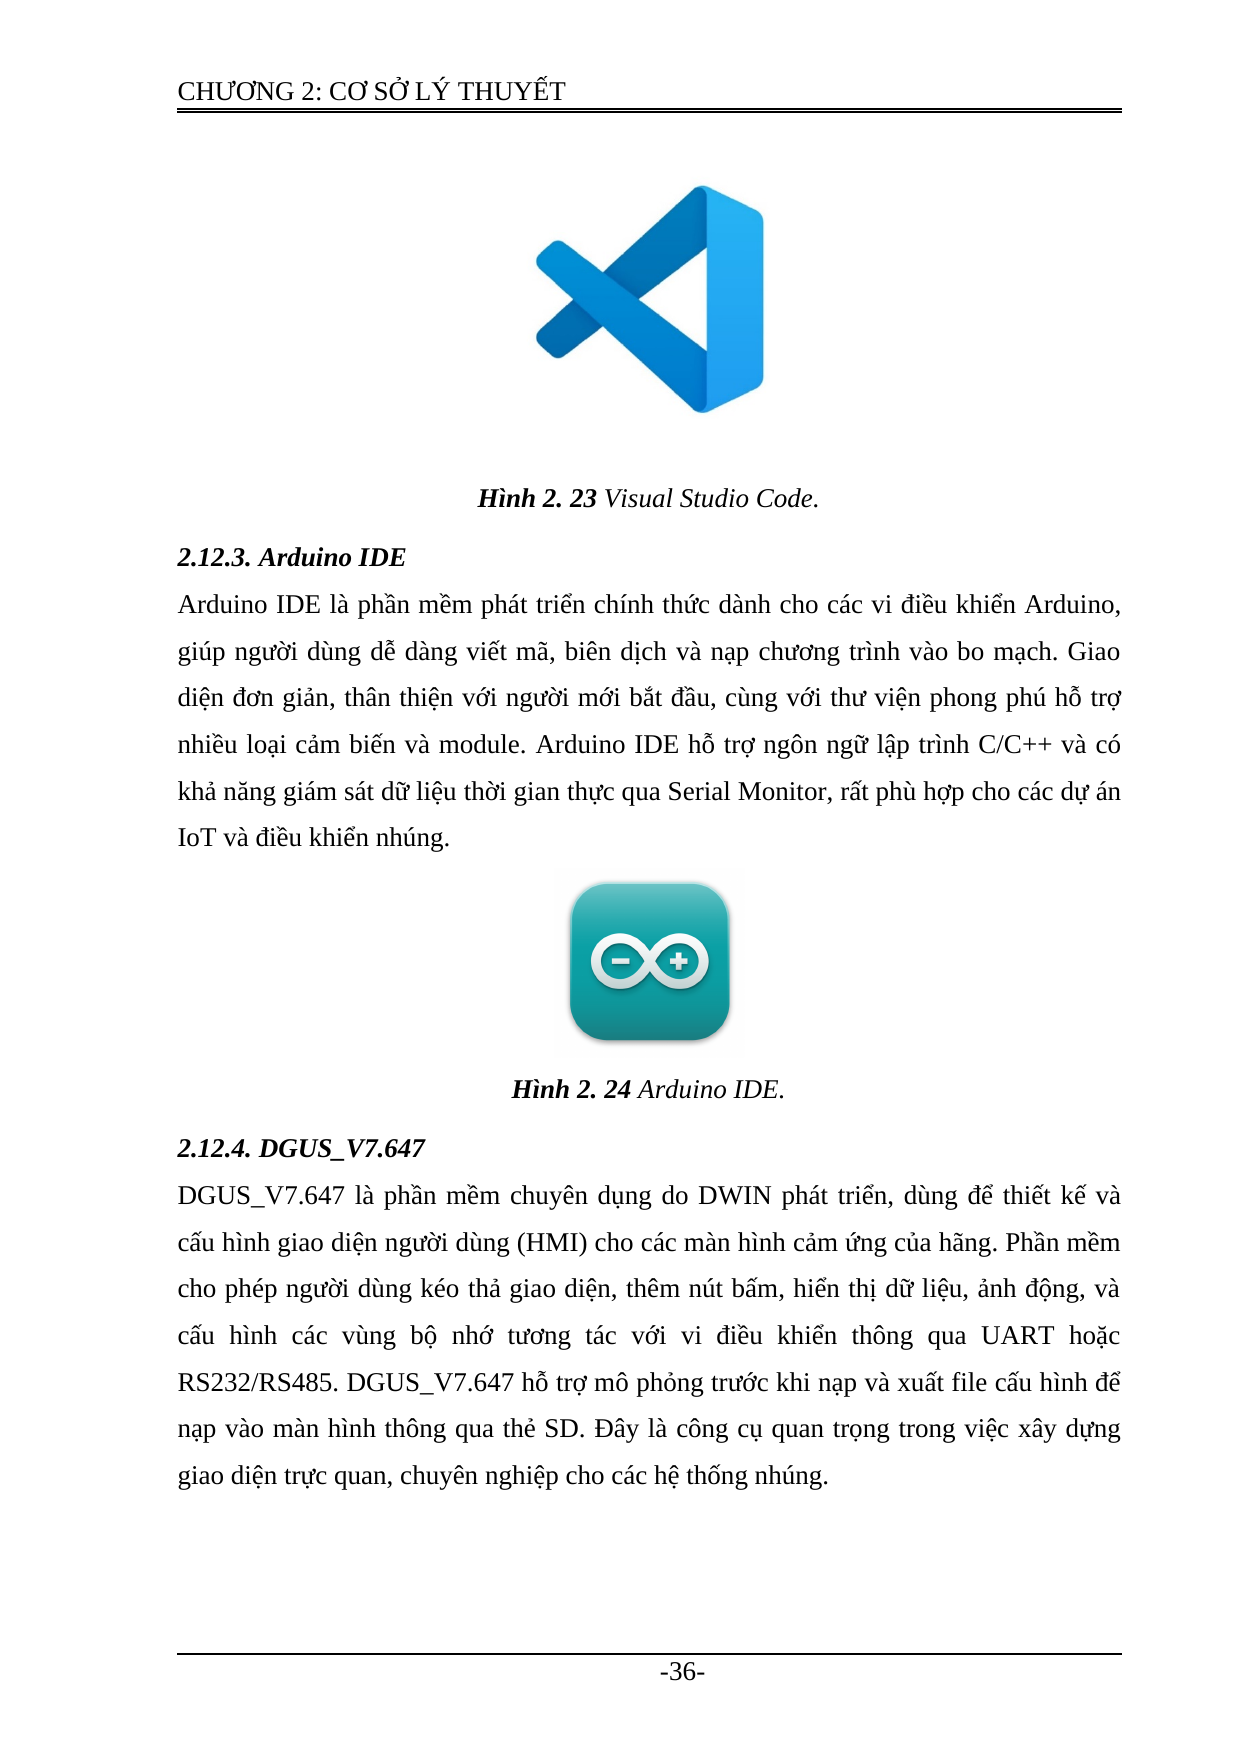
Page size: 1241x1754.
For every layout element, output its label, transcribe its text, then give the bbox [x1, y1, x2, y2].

text Hình 2. 23 Visual Studio Code. [177, 482, 1122, 513]
subtitle DGUS_V7.647 [177, 1133, 1122, 1164]
picture [494, 144, 805, 455]
text Arduino IDE là phần mềm phát triển chính thức dành cho các vi điều khiển Arduino, giúp người dùng dễ dàng viết mã, biên dịch và nạp chương trình vào bo mạch. Giao diện đơn giản, thân thiện với người mới bắt đầu, cùng với thư viện phong phú hỗ trợ nhiều loại cảm biến và module. Arduino IDE hỗ trợ ngôn ngữ lập trình C/C++ và có khả năng giám sát dữ liệu thời gian thực qua Serial Monitor, rất phù hợp cho các dự án IoT và điều khiển nhúng. [177, 588, 1122, 853]
picture [554, 868, 745, 1058]
text Hình 2. 24 Arduino IDE. [177, 1073, 1122, 1104]
subtitle Arduino IDE [177, 541, 1122, 573]
text DGUS_V7.647 là phần mềm chuyên dụng do DWIN phát triển, dùng để thiết kế và cấu hình giao diện người dùng (HMI) cho các màn hình cảm ứng của hãng. Phần mềm cho phép người dùng kéo thả giao diện, thêm nút bấm, hiển thị dữ liệu, ảnh động, và cấu hình các vùng bộ nhớ tương tác với vi điều khiển thông qua UART hoặc RS232/RS485. DGUS_V7.647 hỗ trợ mô phỏng trước khi nạp và xuất file cấu hình để nạp vào màn hình thông qua thẻ SD. Đây là công cụ quan trọng trong việc xây dựng giao diện trực quan, chuyên nghiệp cho các hệ thống nhúng. [177, 1179, 1122, 1490]
